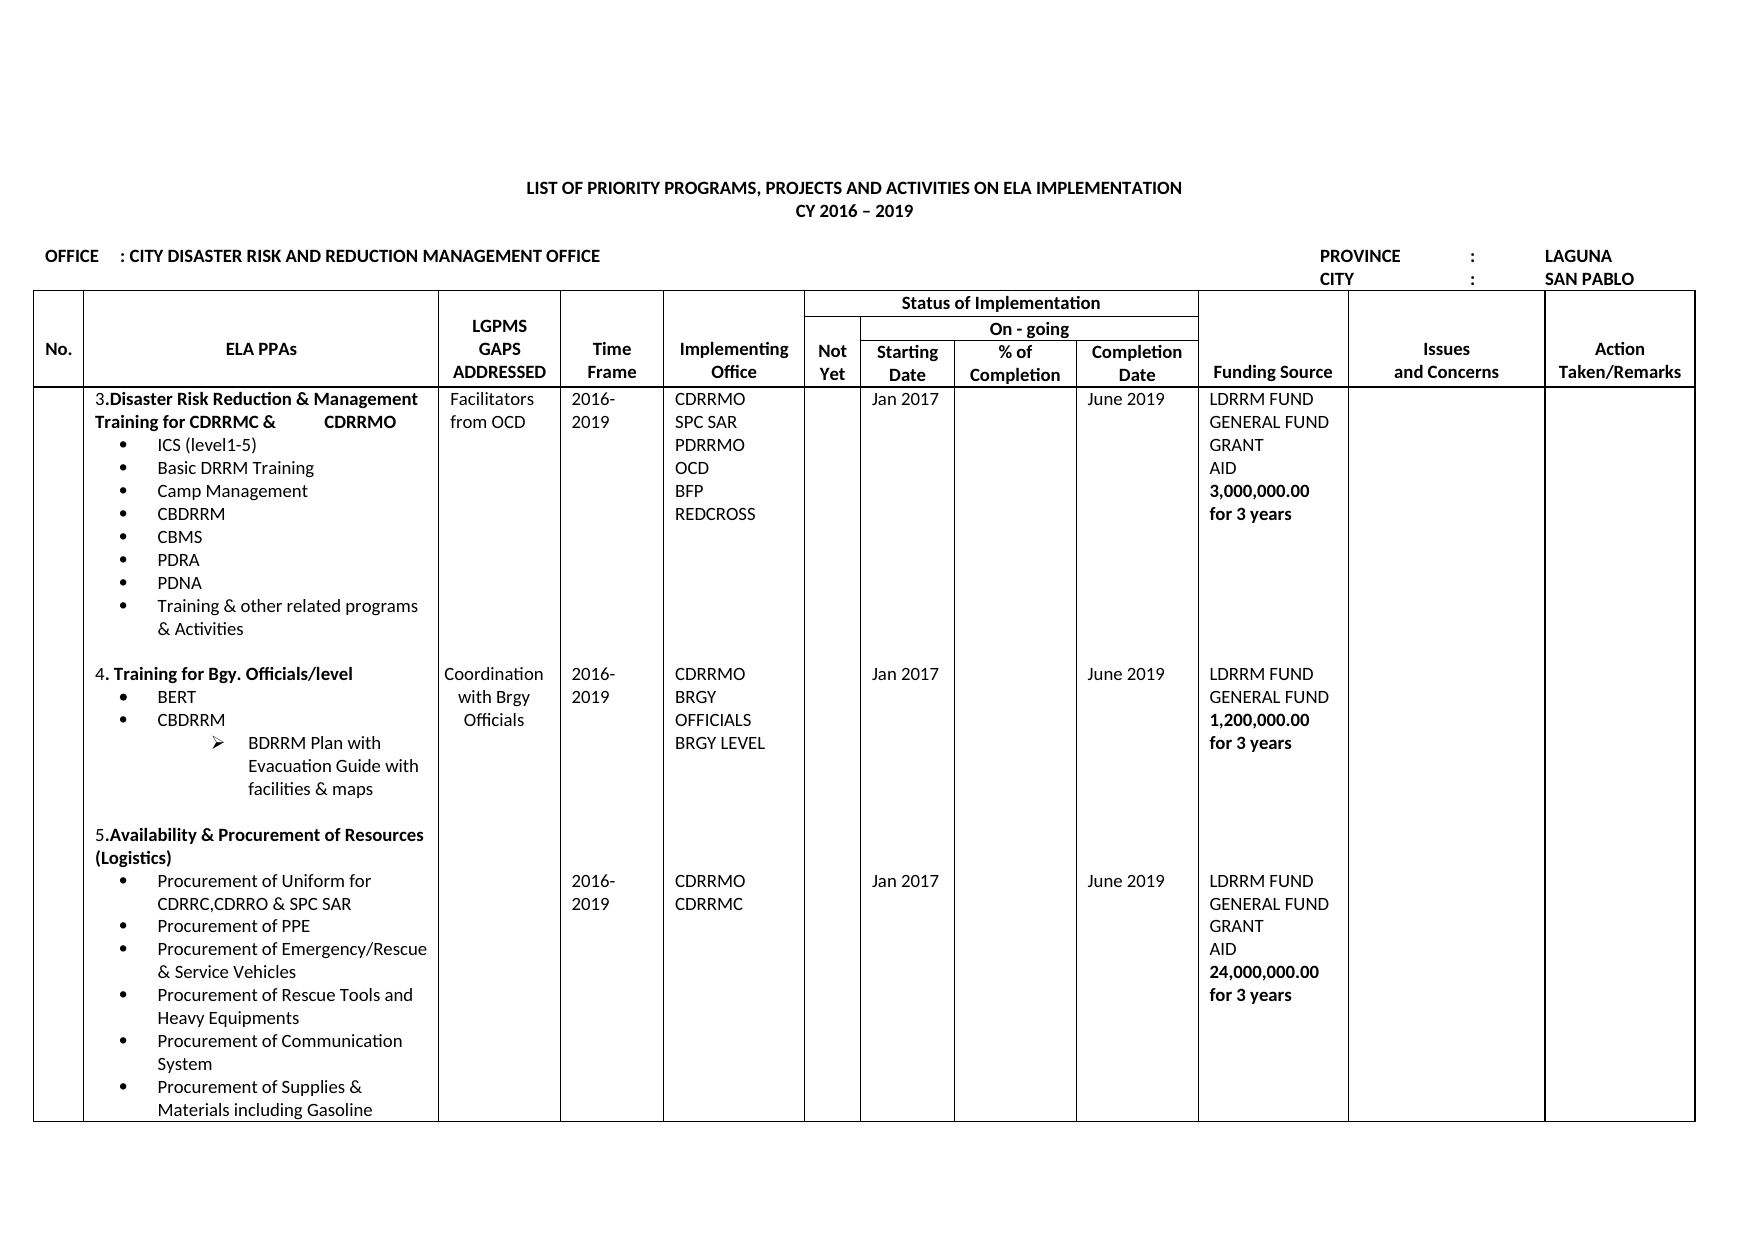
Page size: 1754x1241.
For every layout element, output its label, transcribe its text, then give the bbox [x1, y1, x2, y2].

table_header LGPMS GAPS ADDRESSED [439, 291, 560, 386]
table_header Status of Implementation [805, 291, 1198, 316]
text LIST OF PRIORITY PROGRAMS, PROJECTS AND ACTIVITIES ON ELA IMPLEMENTATION [45, 176, 1664, 199]
table_cell Completion Date [1077, 341, 1198, 386]
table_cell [1077, 388, 1198, 1121]
table_cell [955, 388, 1076, 1121]
table_cell % of Completion [955, 341, 1076, 386]
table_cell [1199, 388, 1348, 1121]
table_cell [439, 388, 560, 1121]
table_header No. [34, 291, 83, 386]
table_header Time Frame [561, 291, 663, 386]
text OFFICE : CITY DISASTER RISK AND REDUCTION MANAGEMENT OFFICE PROVINCE : LAGUNA [45, 244, 1664, 267]
table_cell [1349, 388, 1544, 1121]
table_cell [805, 388, 860, 1121]
text CY 2016 – 2019 [45, 199, 1664, 222]
table_cell [34, 388, 83, 1121]
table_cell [664, 388, 804, 1121]
table_header ELA PPAs [84, 291, 438, 386]
table_cell Not Yet [805, 317, 860, 386]
text CITY : SAN PABLO [45, 267, 1664, 290]
table_header Action Taken/Remarks [1546, 291, 1694, 386]
table_header Funding Source [1199, 291, 1348, 386]
table_cell On - going [861, 317, 1198, 339]
table_cell Starting Date [861, 341, 954, 386]
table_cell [561, 388, 663, 1121]
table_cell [861, 388, 954, 1121]
table_cell [1546, 388, 1694, 1121]
table_header Issues and Concerns [1349, 291, 1544, 386]
table_header Implementing Office [664, 291, 804, 386]
